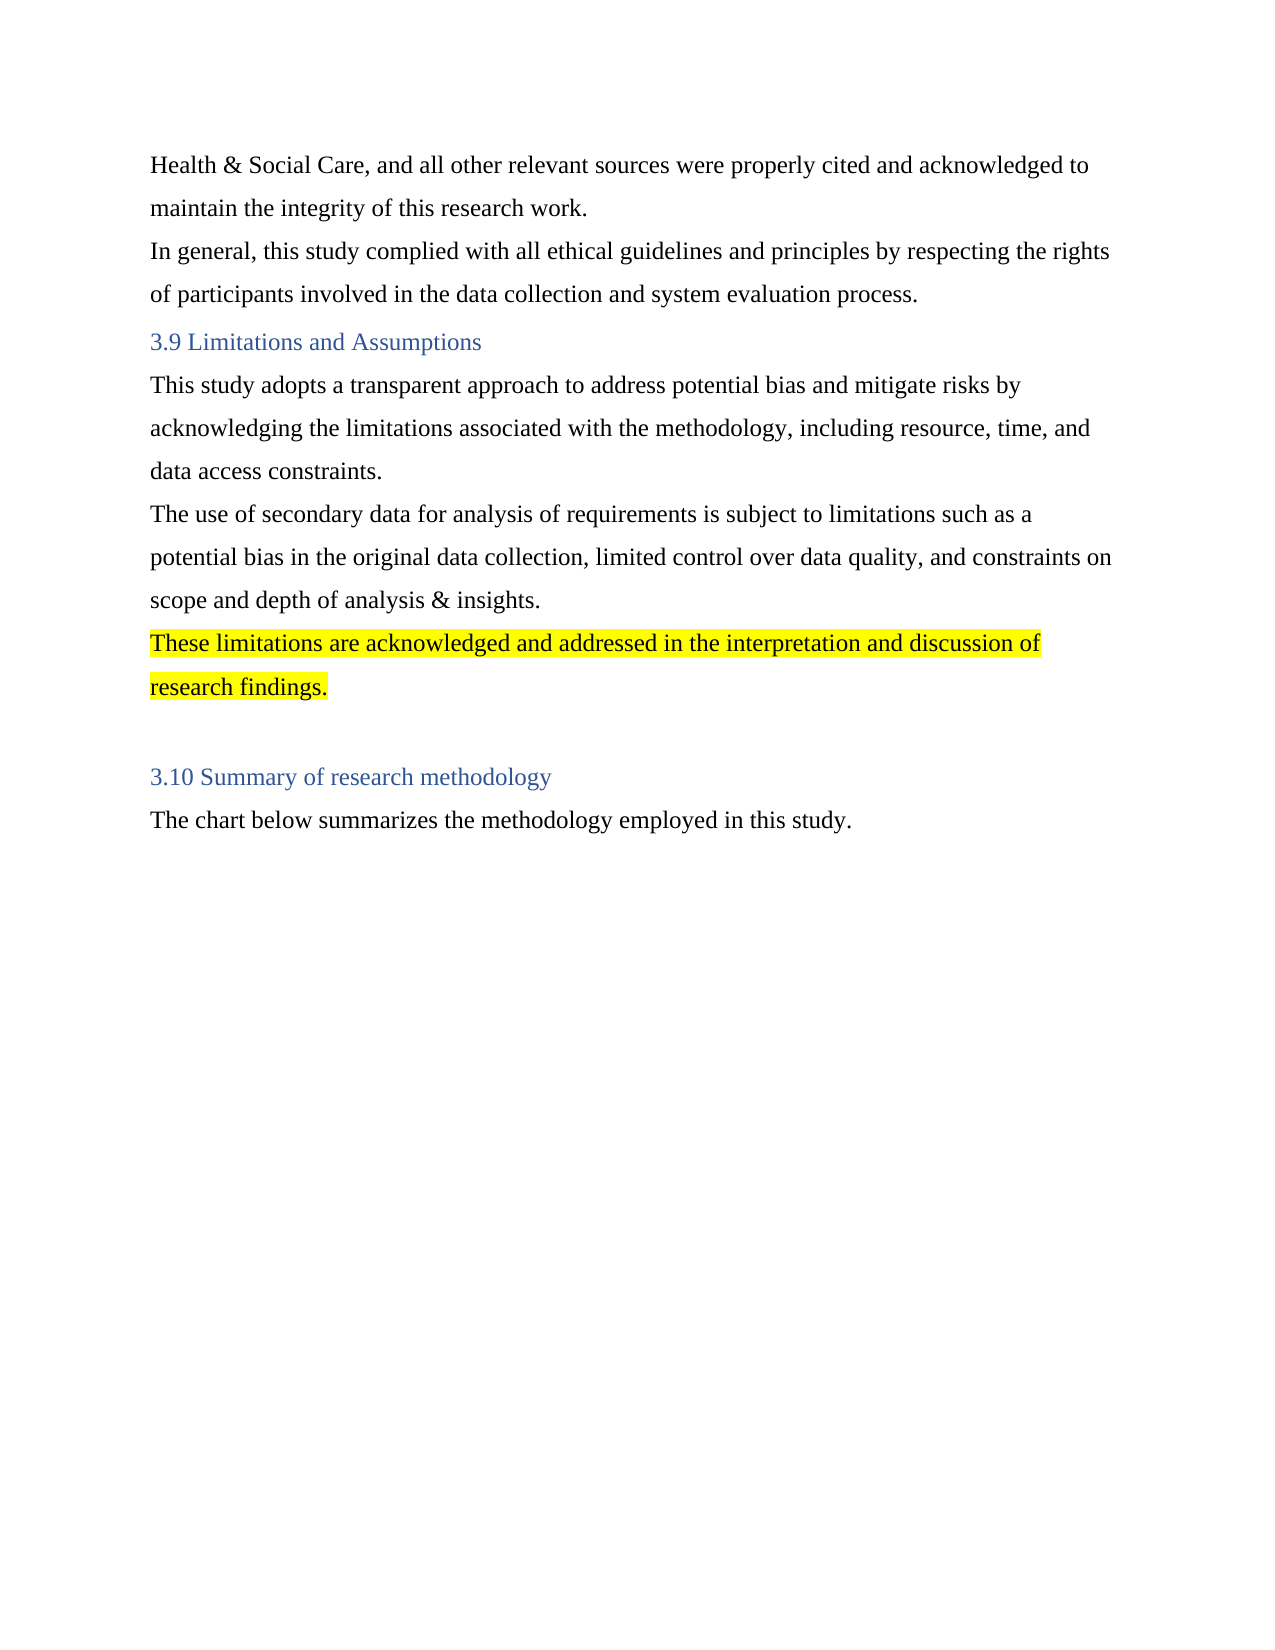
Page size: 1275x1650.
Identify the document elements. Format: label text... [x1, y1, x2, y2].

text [150, 150, 1125, 222]
subtitle 3.10 Summary of research methodology [150, 762, 1125, 791]
subtitle 3.9 Limitations and Assumptions [150, 327, 1125, 355]
text The use of secondary data for analysis of requirements is subject to limitations such as a potential bias in the original data collection, limited control over data quality, and constraints on scope and depth of analysis & insights. [150, 499, 1125, 614]
text This study adopts a transparent approach to address potential bias and mitigate risks by acknowledging the limitations associated with the methodology, including resource, time, and data access constraints. [150, 370, 1125, 485]
list The chart below summarizes the methodology employed in this study. [150, 805, 1125, 834]
text In general, this study complied with all ethical guidelines and principles by respecting the rights of participants involved in the data collection and system evaluation process. [150, 236, 1125, 308]
text These limitations are acknowledged and addressed in the interpretation and discussion of research findings. [150, 628, 1125, 700]
